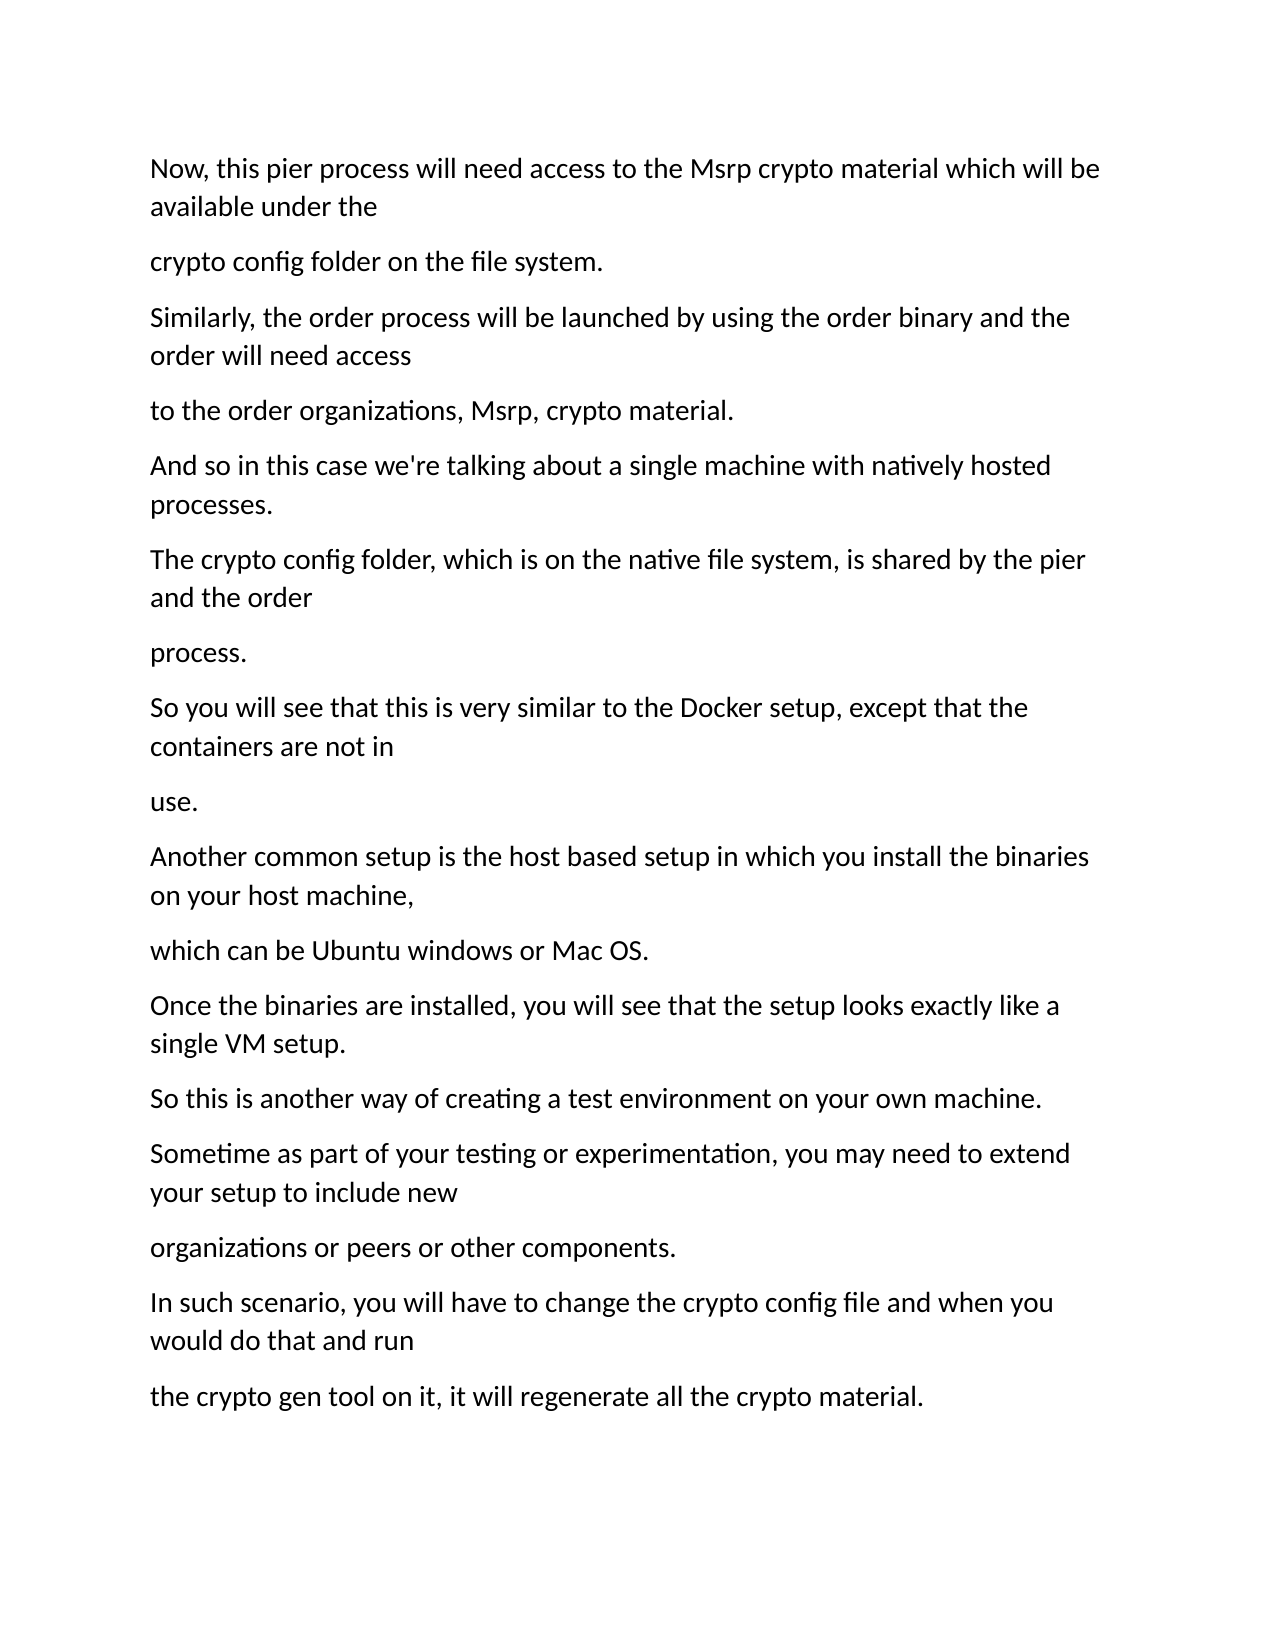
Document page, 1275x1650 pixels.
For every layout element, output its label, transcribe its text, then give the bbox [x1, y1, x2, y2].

text to the order organizations, Msrp, crypto material. [150, 392, 1125, 428]
text Once the binaries are installed, you will see that the setup looks exactly like a single VM setup. [150, 987, 1125, 1061]
text Sometime as part of your testing or experimentation, you may need to extend your setup to include new [150, 1135, 1125, 1209]
text Now, this pier process will need access to the Msrp crypto material which will be available under the [150, 150, 1125, 224]
text So you will see that this is very similar to the Docker setup, except that the containers are not in [150, 689, 1125, 763]
text which can be Ubuntu windows or Mac OS. [150, 932, 1125, 967]
text The crypto config folder, which is on the native file system, is shared by the pier and the order [150, 541, 1125, 615]
text use. [150, 783, 1125, 819]
text Similarly, the order process will be launched by using the order binary and the order will need access [150, 299, 1125, 373]
text the crypto gen tool on it, it will regenerate all the crypto material. [150, 1378, 1125, 1413]
text crypto config folder on the file system. [150, 243, 1125, 279]
text process. [150, 634, 1125, 670]
text organizations or peers or other components. [150, 1229, 1125, 1264]
text And so in this case we're talking about a single machine with natively hosted processes. [150, 447, 1125, 521]
text Another common setup is the host based setup in which you install the binaries on your host machine, [150, 838, 1125, 912]
text In such scenario, you will have to change the crypto config file and when you would do that and run [150, 1284, 1125, 1358]
text So this is another way of creating a test environment on your own machine. [150, 1080, 1125, 1116]
